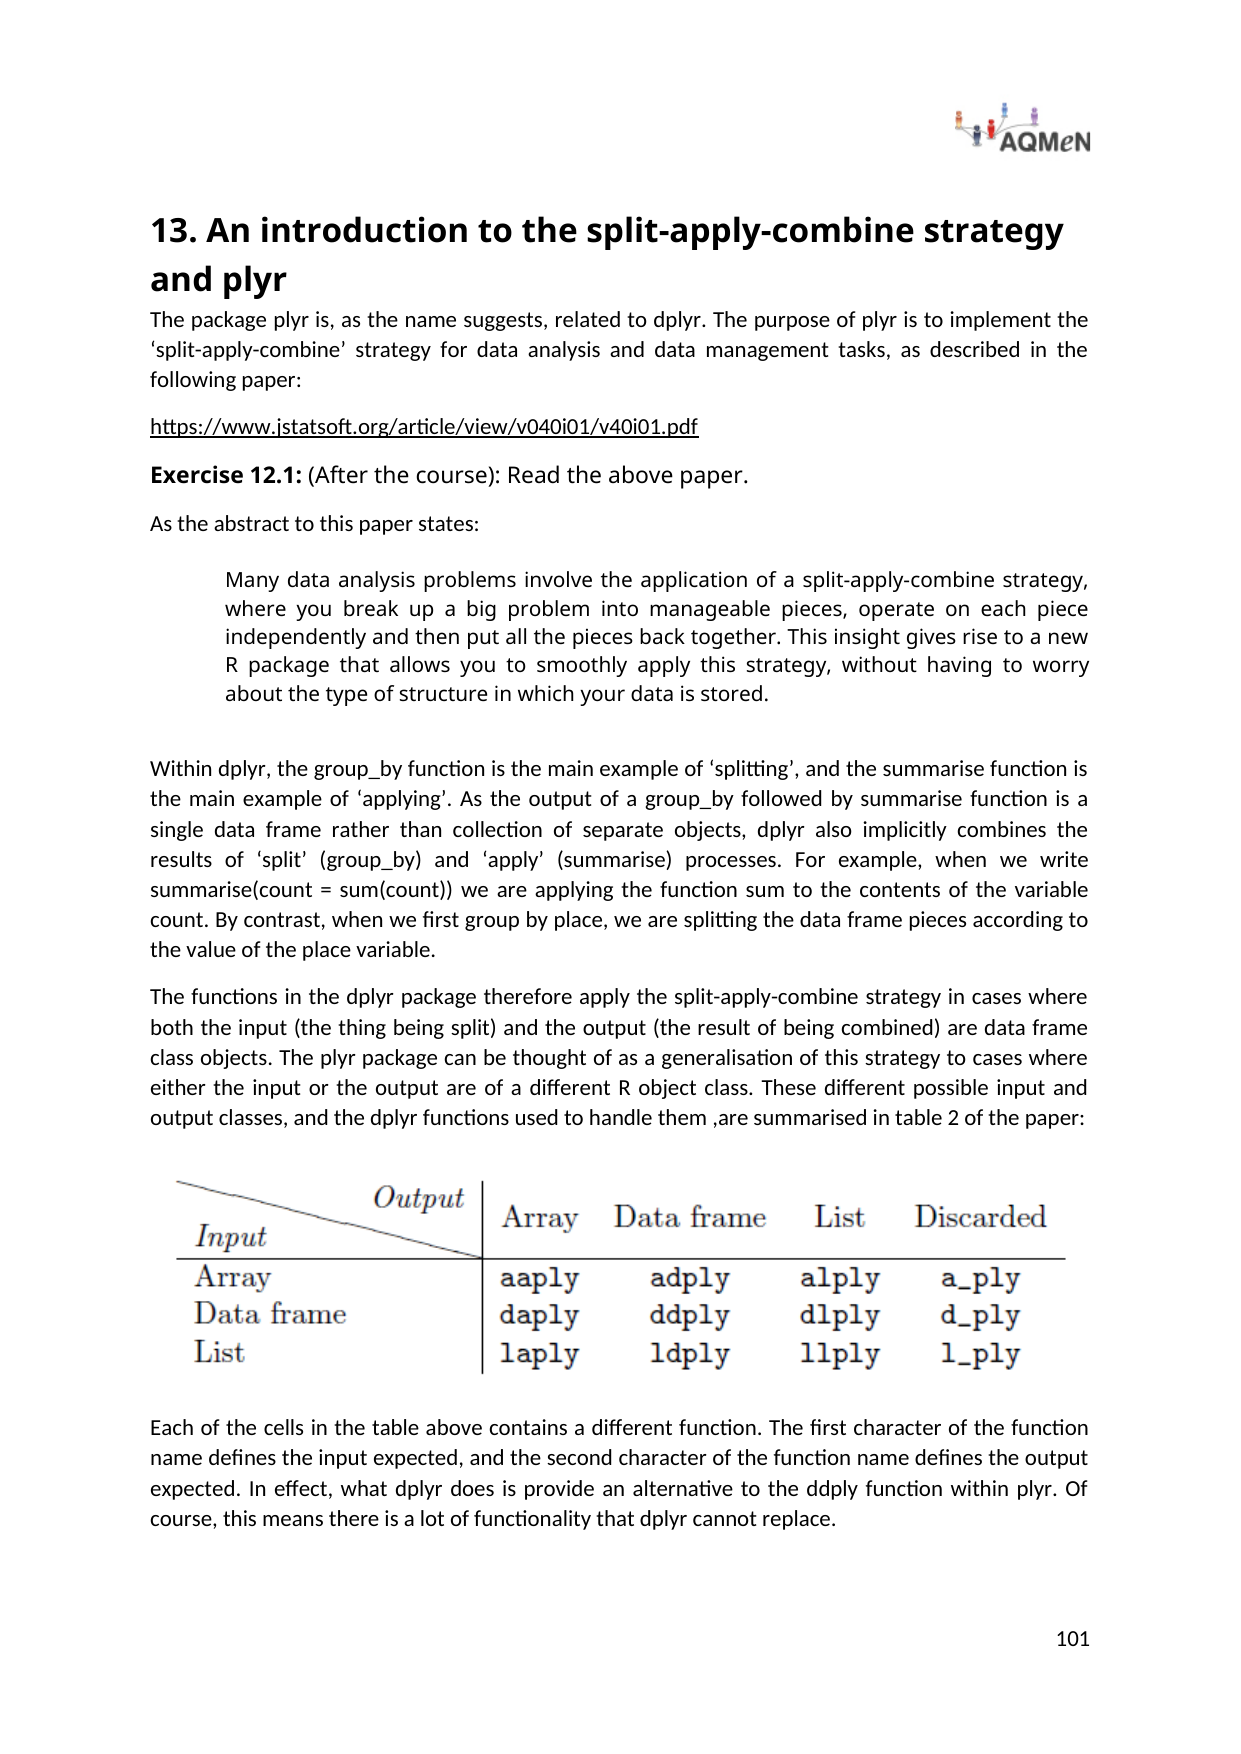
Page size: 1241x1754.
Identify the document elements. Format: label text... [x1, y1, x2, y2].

text The package plyr is, as the name suggests, related to dplyr. The purpose of plyr is to implement the ‘split-apply-combine’ strategy for data analysis and data management tasks, as described in the following paper: [150, 305, 1090, 393]
picture [150, 1150, 1091, 1395]
text As the abstract to this paper states: [150, 509, 1090, 537]
text https://www.jstatsoft.org/article/view/v040i01/v40i01.pdf [150, 412, 1090, 440]
text Exercise 12.1: (After the course): Read the above paper. [150, 459, 1090, 490]
text Many data analysis problems involve the application of a split-apply-combine strategy, where you break up a big problem into manageable pieces, operate on each piece independently and then put all the pieces back together. This insight gives rise to a new R package that allows you to smoothly apply this strategy, without having to worry about the type of structure in which your data is stored. [225, 565, 1090, 707]
subtitle An introduction to the split-apply-combine strategy and plyr [150, 207, 1090, 301]
text The functions in the dplyr package therefore apply the split-apply-combine strategy in cases where both the input (the thing being split) and the output (the result of being combined) are data frame class objects. The plyr package can be thought of as a generalisation of this strategy to cases where either the input or the output are of a different R object class. These different possible input and output classes, and the dplyr functions used to handle them ,are summarised in table 2 of the paper: [150, 982, 1090, 1131]
picture [955, 73, 1091, 182]
text Each of the cells in the table above contains a different function. The first character of the function name defines the input expected, and the second character of the function name defines the output expected. In effect, what dplyr does is provide an alternative to the ddply function within plyr. Of course, this means there is a lot of functionality that dplyr cannot replace. [150, 1413, 1090, 1532]
text Within dplyr, the group_by function is the main example of ‘splitting’, and the summarise function is the main example of ‘applying’. As the output of a group_by followed by summarise function is a single data frame rather than collection of separate objects, dplyr also implicitly combines the results of ‘split’ (group_by) and ‘apply’ (summarise) processes. For example, when we write summarise(count = sum(count)) we are applying the function sum to the contents of the variable count. By contrast, when we first group by place, we are splitting the data frame pieces according to the value of the place variable. [150, 754, 1090, 964]
